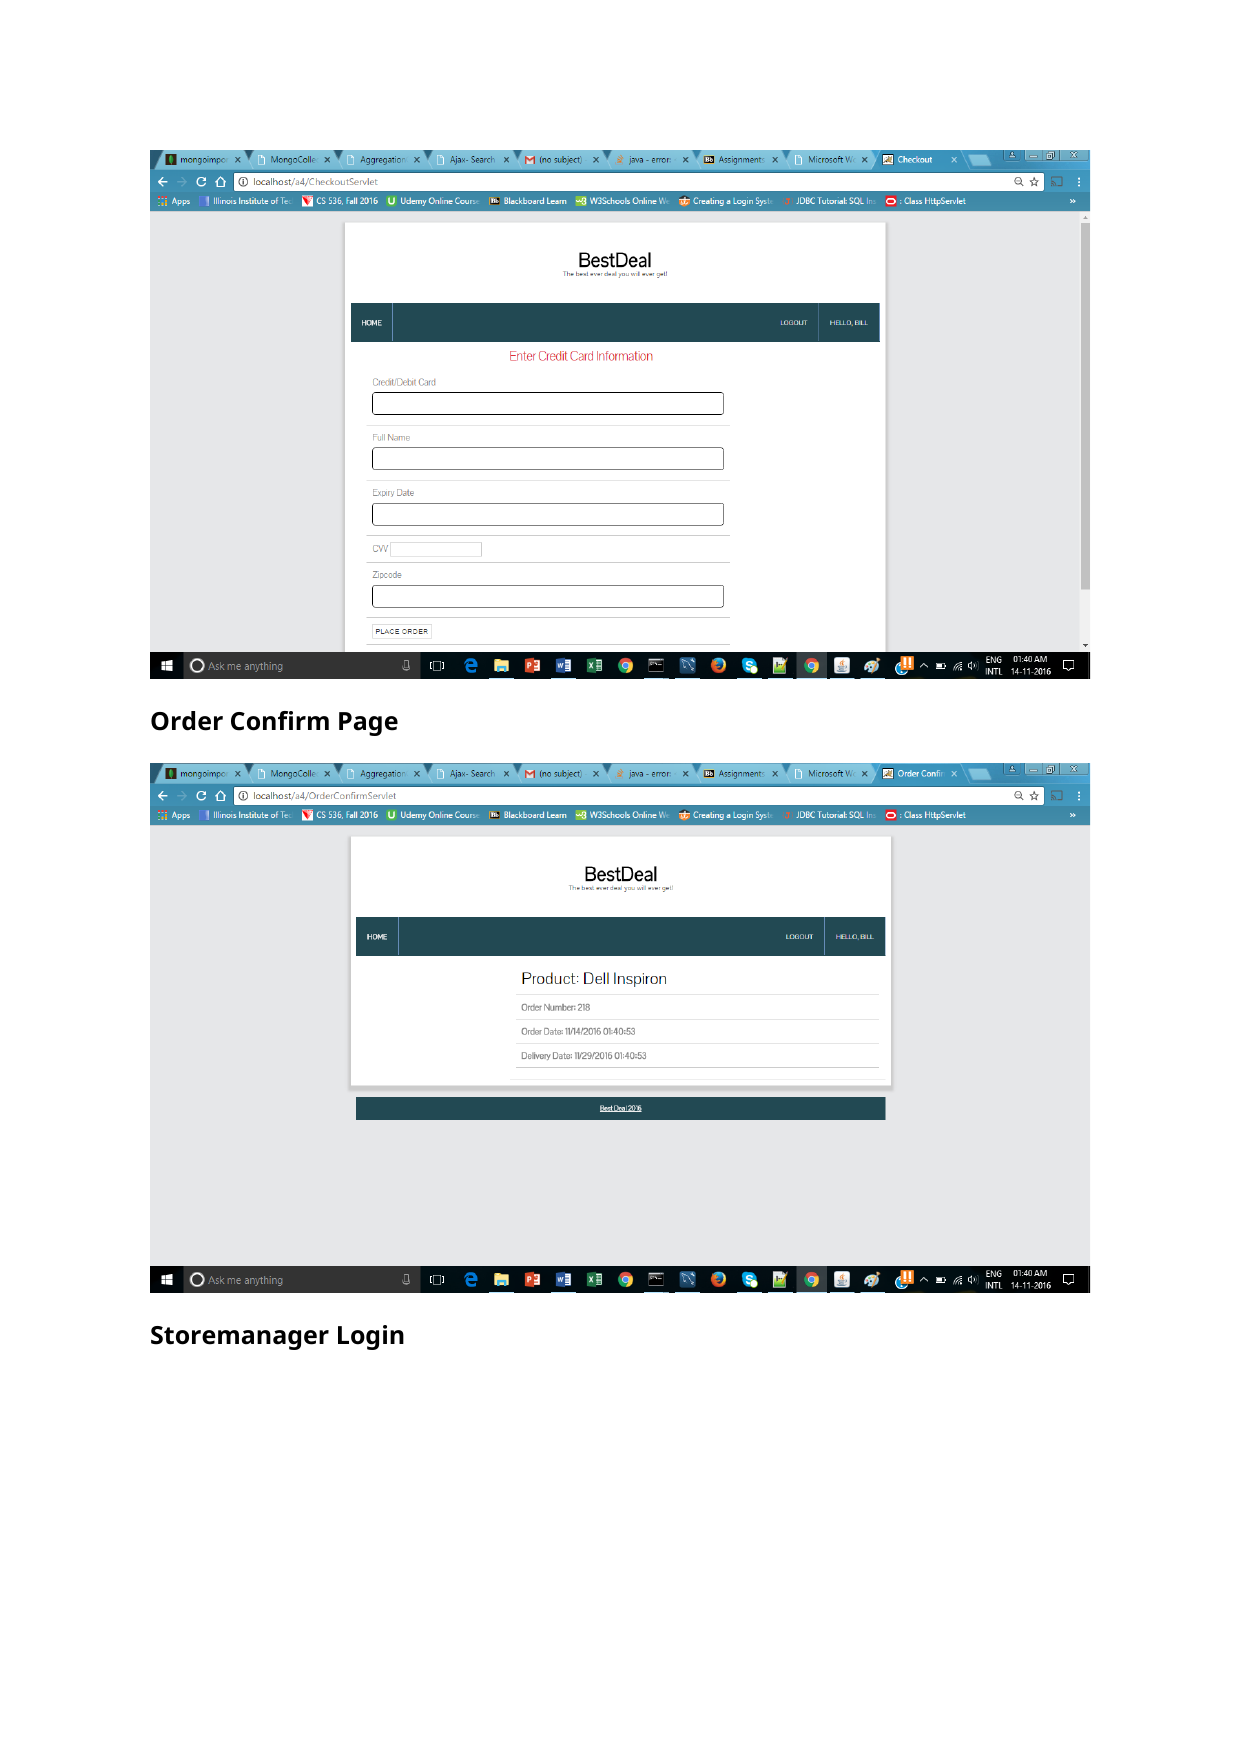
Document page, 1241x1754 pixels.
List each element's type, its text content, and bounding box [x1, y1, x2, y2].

picture [150, 150, 1091, 679]
text Storemanager Login [150, 1317, 1090, 1351]
text Order Confirm Page [150, 704, 1090, 738]
picture [150, 763, 1091, 1293]
